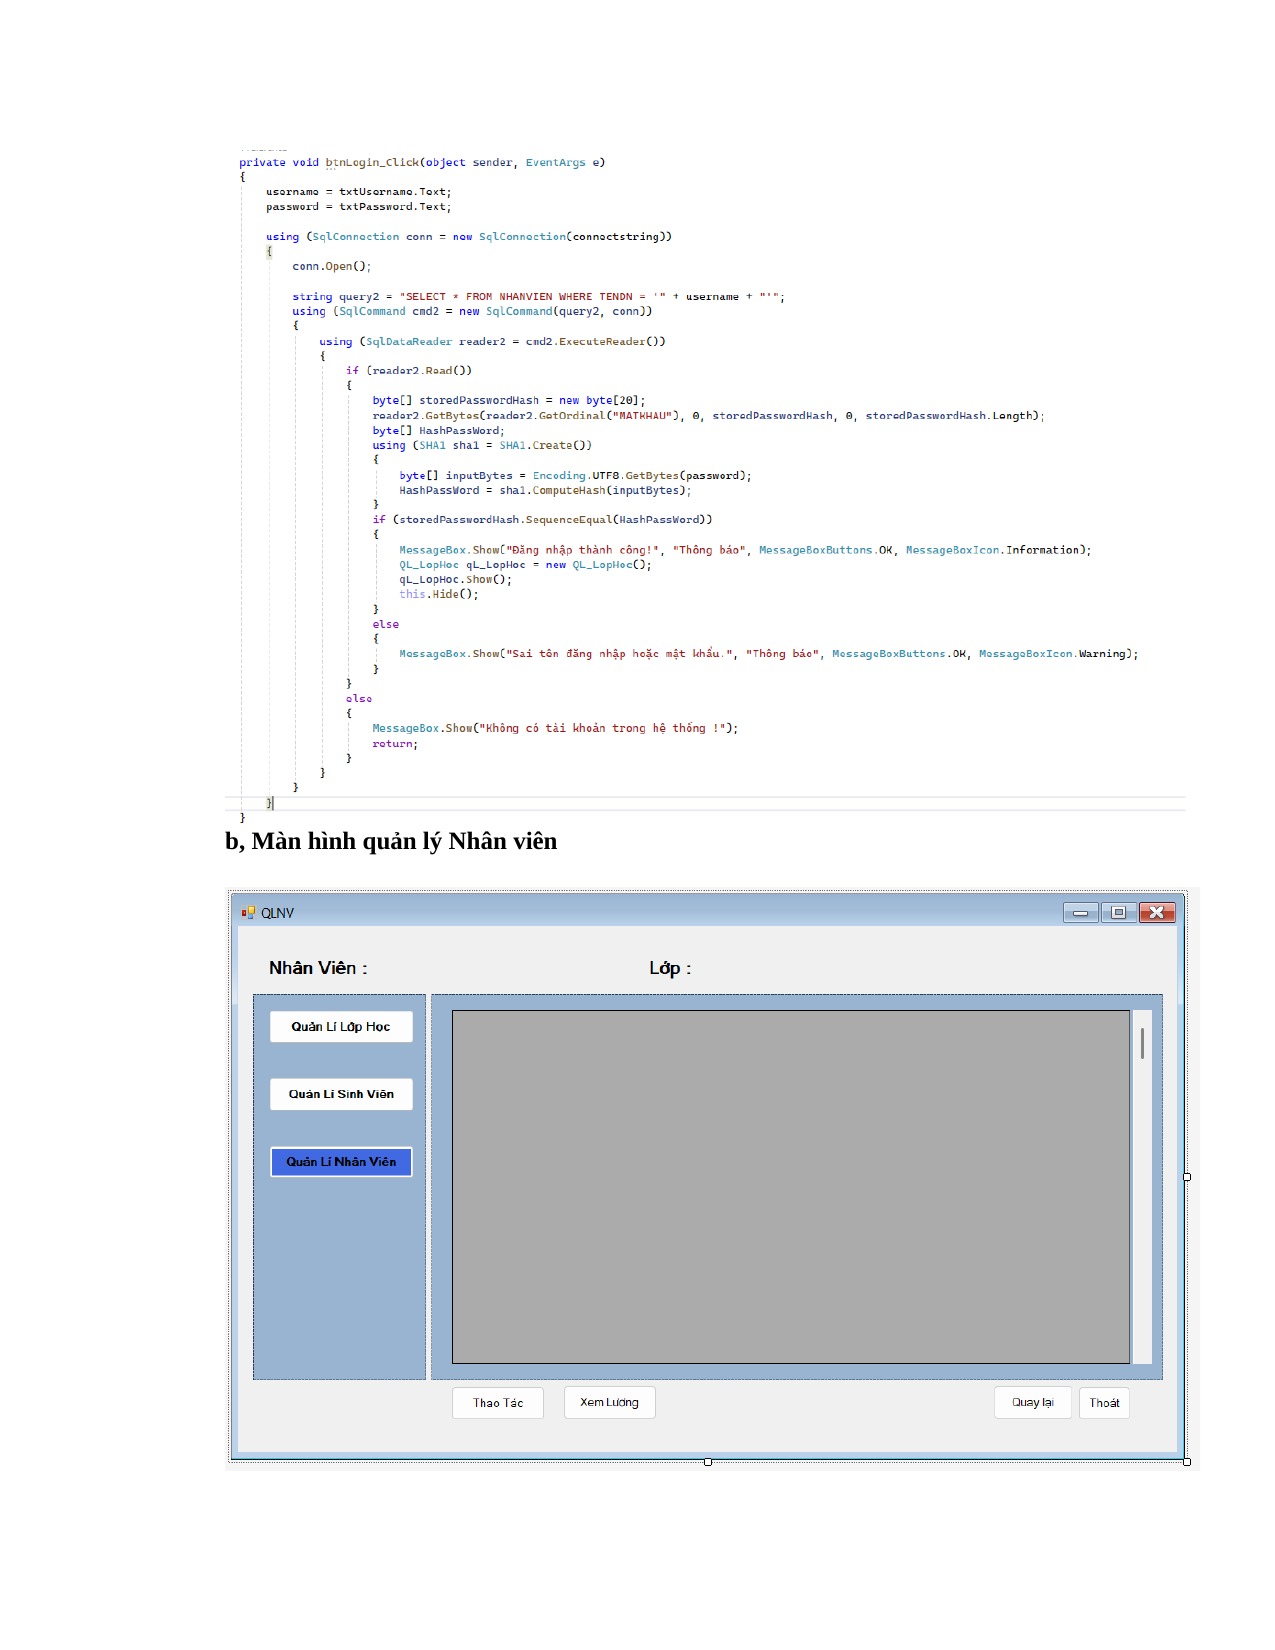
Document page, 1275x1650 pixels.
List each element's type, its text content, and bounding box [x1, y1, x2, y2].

picture [225, 150, 1186, 824]
list b, Màn hình quản lý Nhân viên [225, 826, 1125, 854]
picture [225, 887, 1200, 1471]
